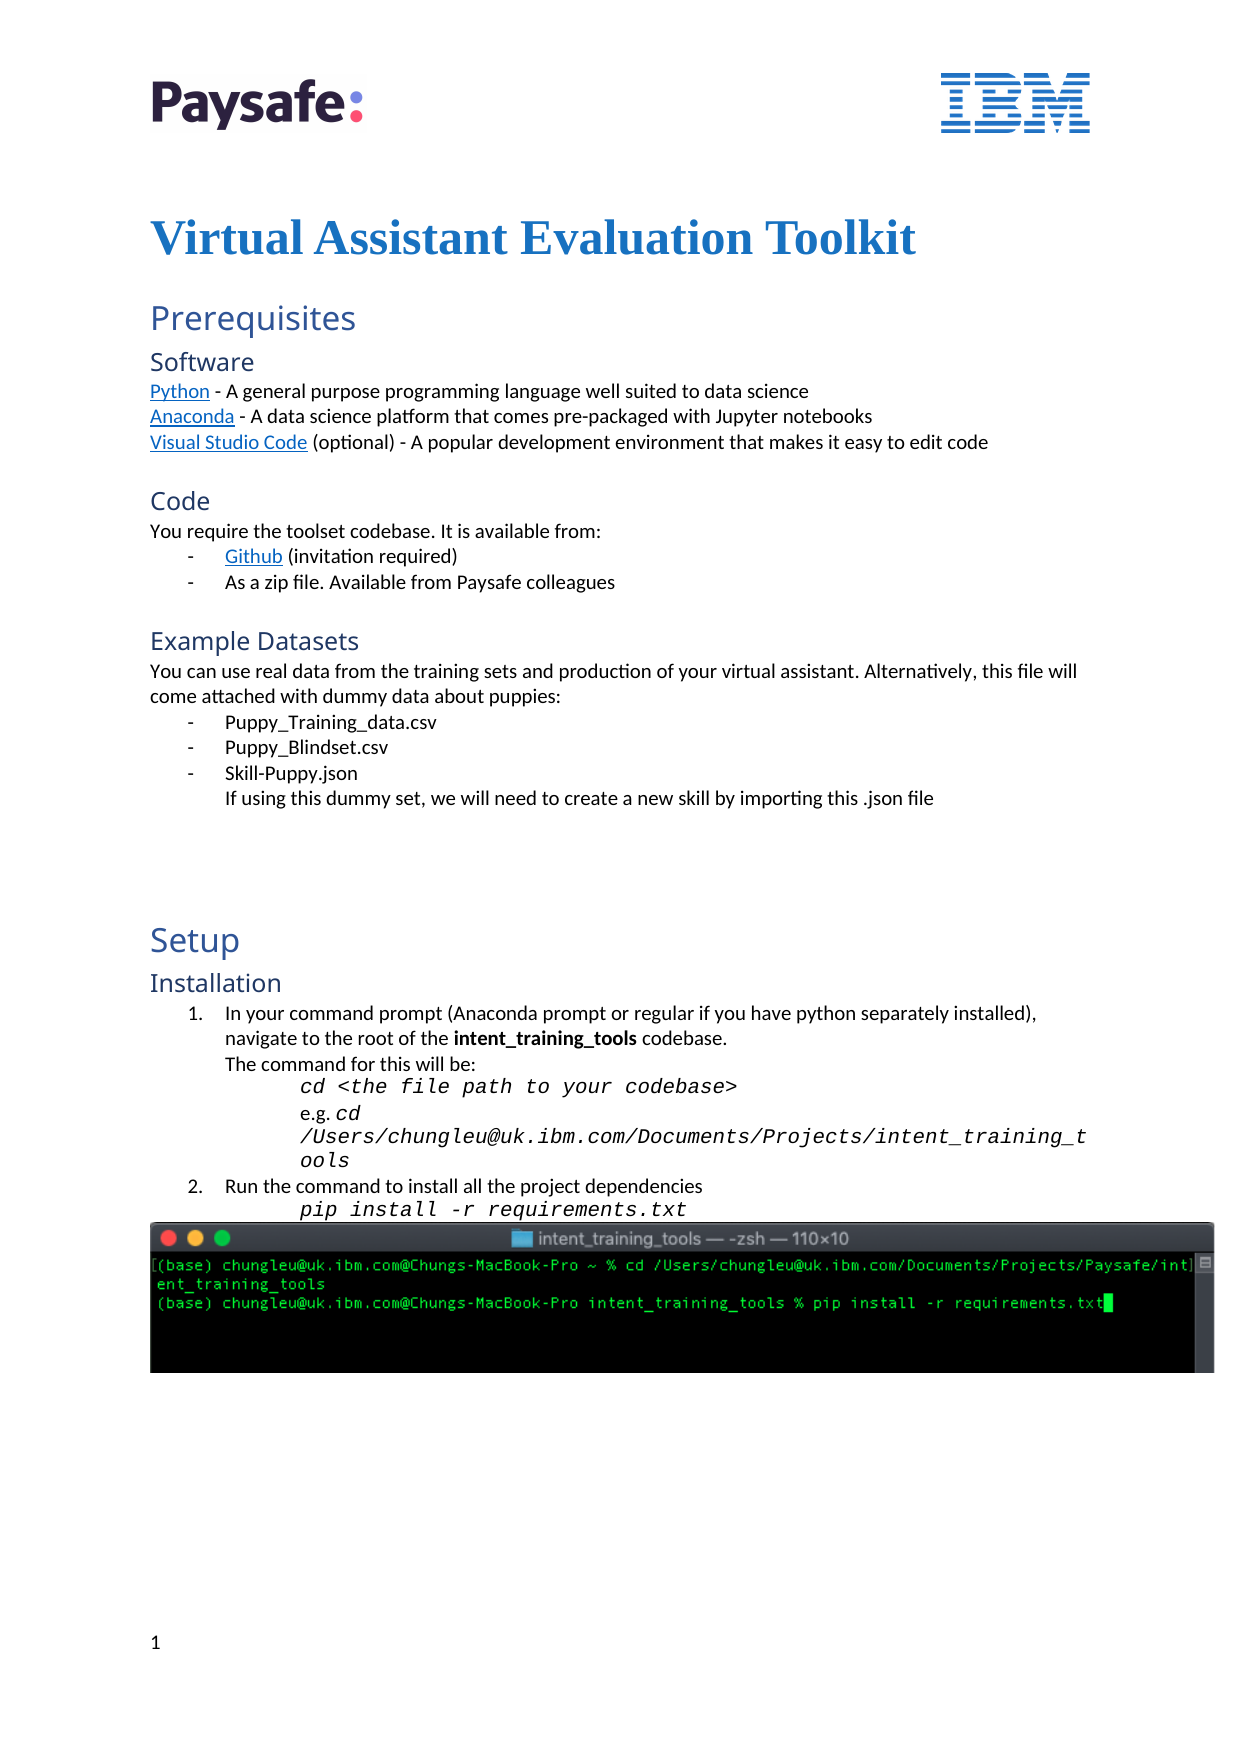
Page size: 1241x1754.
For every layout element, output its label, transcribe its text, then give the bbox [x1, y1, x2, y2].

picture [941, 73, 1090, 133]
subtitle Virtual Assistant Evaluation Toolkit [150, 208, 1090, 265]
subtitle Example Datasets [150, 624, 1090, 658]
text Python - A general purpose programming language well suited to data science [150, 378, 1090, 404]
list Github (invitation required) [187, 543, 1090, 569]
subtitle Setup [150, 916, 1090, 962]
list Puppy_Training_data.csv [187, 709, 1090, 734]
text Visual Studio Code (optional) - A popular development environment that makes it easy to edit code [150, 429, 1090, 454]
subtitle Prerequisites [150, 294, 1090, 340]
list Puppy_Blindset.csv [187, 734, 1090, 760]
list Run the command to install all the project dependencies [187, 1174, 1090, 1199]
picture [150, 74, 368, 133]
subtitle Installation [150, 966, 1090, 1000]
subtitle Software [150, 344, 1090, 378]
list Skill-Puppy.json If using this dummy set, we will need to create a new skill by importing this .json file [187, 760, 1090, 811]
picture [150, 1222, 1215, 1373]
list In your command prompt (Anaconda prompt or regular if you have python separately installed), navigate to the root of the intent_training_tools codebase. The command for this will be: [187, 1000, 1090, 1076]
text pip install -r requirements.txt [225, 1199, 1090, 1222]
text You can use real data from the training sets and production of your virtual assistant. Alternatively, this file will come attached with dummy data about puppies: [150, 658, 1090, 709]
list cd <the file path to your codebase> [300, 1076, 1090, 1100]
list e.g. cd /Users/chungleu@uk.ibm.com/Documents/Projects/intent_training_tools [300, 1100, 1090, 1174]
text Anaconda - A data science platform that comes pre-packaged with Jupyter notebooks [150, 404, 1090, 429]
subtitle Code [150, 484, 1090, 518]
text You require the toolset codebase. It is available from: [150, 518, 1090, 543]
list As a zip file. Available from Paysafe colleagues [187, 569, 1090, 594]
